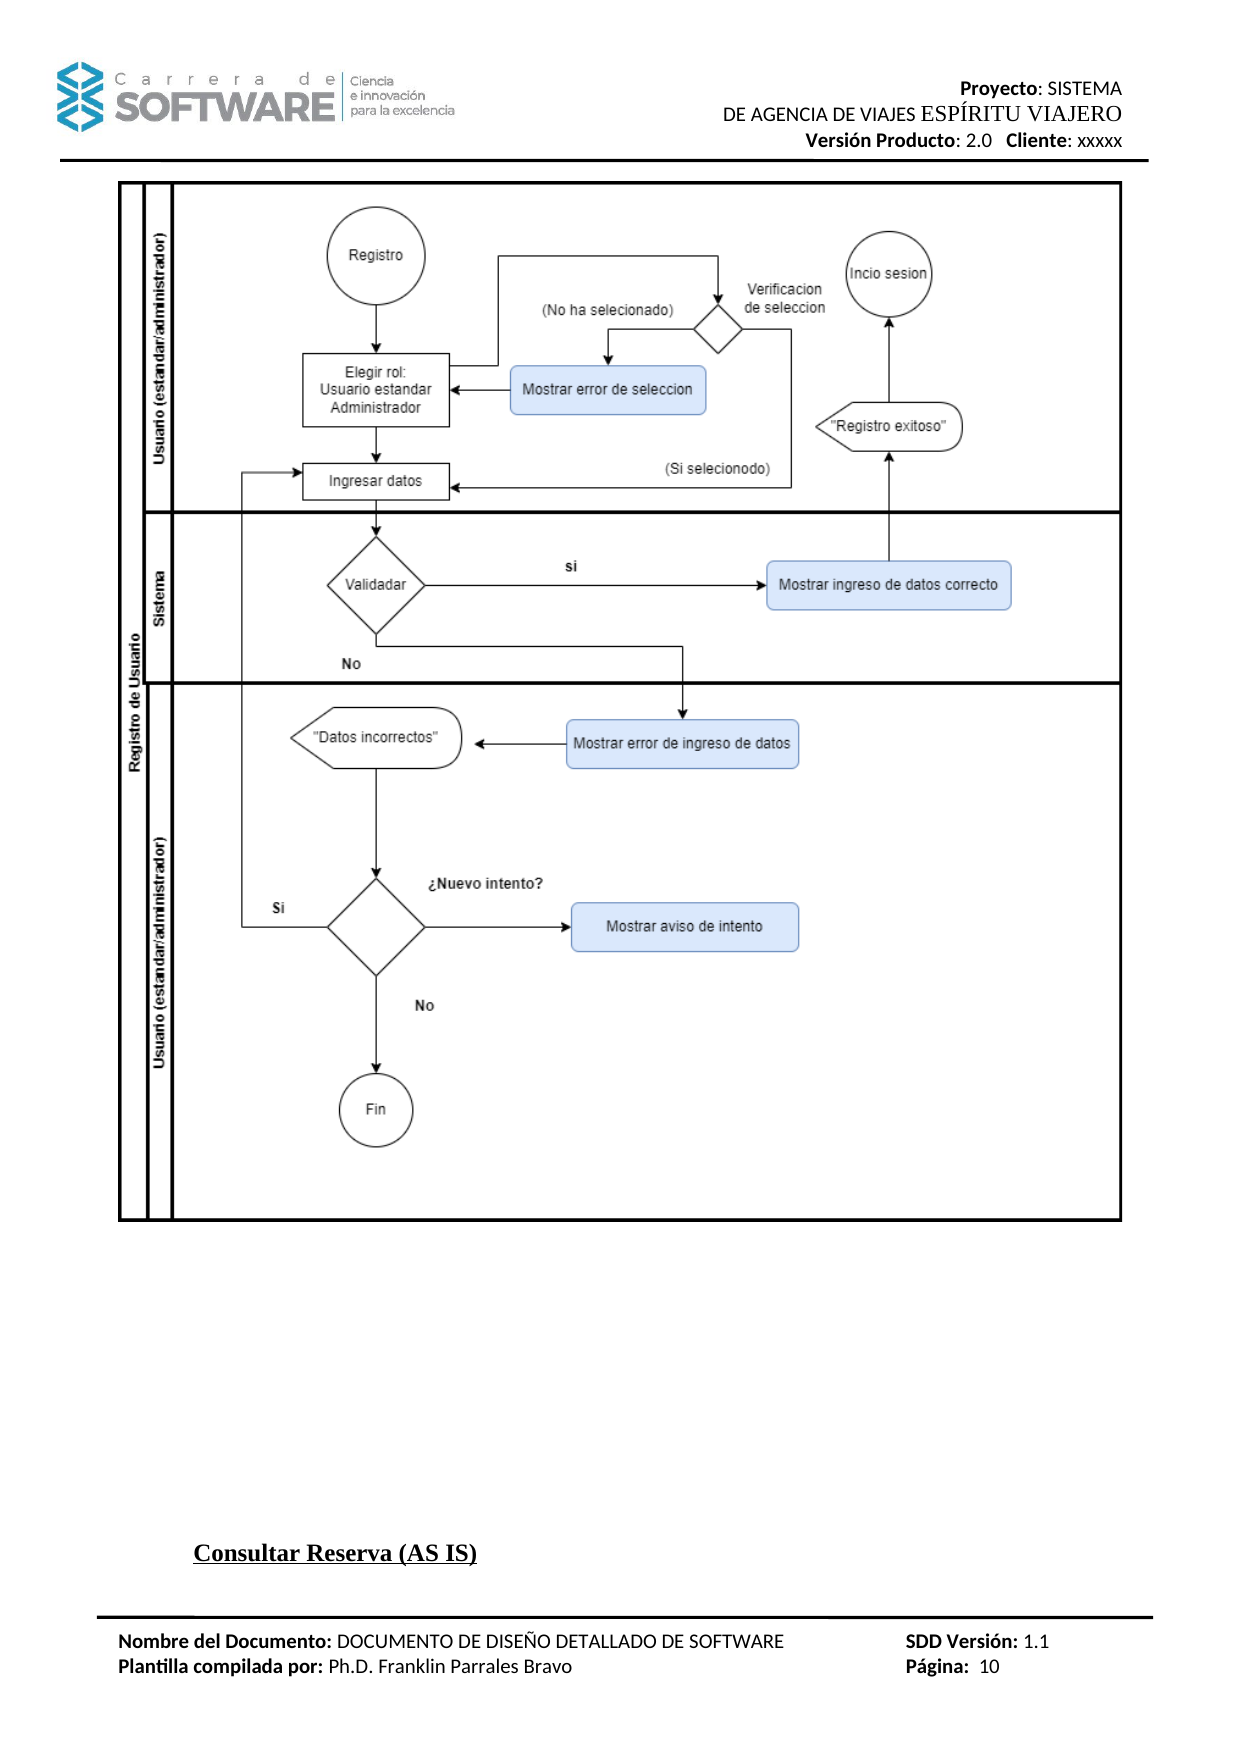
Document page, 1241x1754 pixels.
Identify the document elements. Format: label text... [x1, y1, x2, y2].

text Consultar Reserva (AS IS) [193, 1538, 1122, 1567]
picture [46, 46, 461, 154]
picture [118, 181, 1123, 1222]
